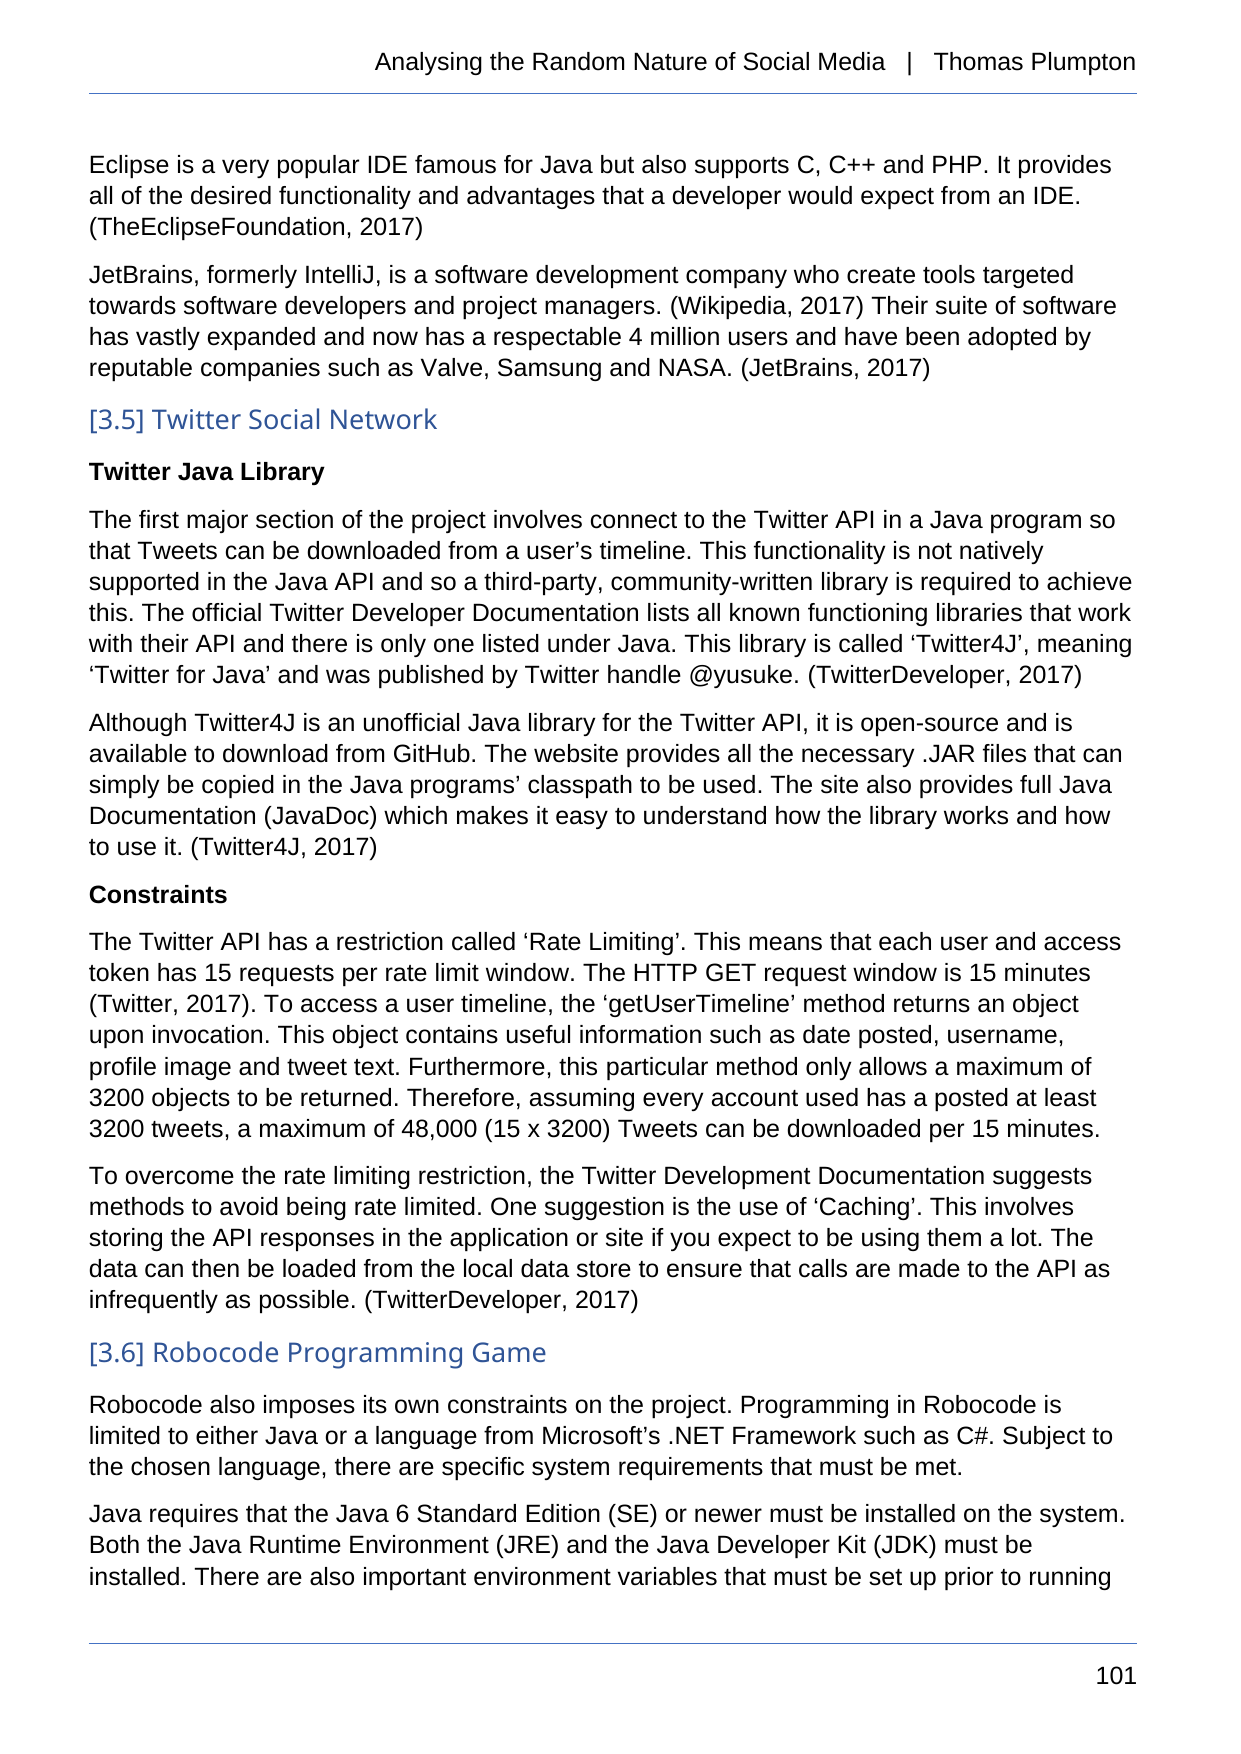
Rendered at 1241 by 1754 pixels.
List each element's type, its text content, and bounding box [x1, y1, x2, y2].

text The Twitter API has a restriction called ‘Rate Limiting’. This means that each user and access token has 15 requests per rate limit window. The HTTP GET request window is 15 minutes . To access a user timeline, the ‘getUserTimeline’ method returns an object upon invocation. This object contains useful information such as date posted, username, profile image and tweet text. Furthermore, this particular method only allows a maximum of 3200 objects to be returned. Therefore, assuming every account used has a posted at least 3200 tweets, a maximum of 48,000 (15 x 3200) Tweets can be downloaded per 15 minutes. [89, 927, 1137, 1142]
text The first major section of the project involves connect to the Twitter API in a Java program so that Tweets can be downloaded from a user’s timeline. This functionality is not natively supported in the Java API and so a third-party, community-written library is required to achieve this. The official Twitter Developer Documentation lists all known functioning libraries that work with their API and there is only one listed under Java. This library is called ‘Twitter4J’, meaning ‘Twitter for Java’ and was published by Twitter handle @yusuke. [89, 505, 1137, 689]
text Although Twitter4J is an unofficial Java library for the Twitter API, it is open-source and is available to download from GitHub. The website provides all the necessary .JAR files that can simply be copied in the Java programs’ classpath to be used. The site also provides full Java Documentation (JavaDoc) which makes it easy to understand how the library works and how to use it. [89, 708, 1137, 861]
text [3.5] Twitter Social Network [89, 401, 1137, 437]
text To overcome the rate limiting restriction, the Twitter Development Documentation suggests methods to avoid being rate limited. One suggestion is the use of ‘Caching’. This involves storing the API responses in the application or site if you expect to be using them a lot. The data can then be loaded from the local data store to ensure that calls are made to the API as infrequently as possible. [89, 1161, 1137, 1314]
text [3.6] Robocode Programming Game [89, 1333, 1137, 1370]
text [89, 1499, 1137, 1590]
text Robocode also imposes its own constraints on the project. Programming in Robocode is limited to either Java or a language from Microsoft’s .NET Framework such as C#. Subject to the chosen language, there are specific system requirements that must be met. [89, 1389, 1137, 1480]
text Eclipse is a very popular IDE famous for Java but also supports C, C++ and PHP. It provides all of the desired functionality and advantages that a developer would expect from an IDE. [89, 150, 1137, 241]
text JetBrains, formerly IntelliJ, is a software development company who create tools targeted towards software developers and project managers. Their suite of software has vastly expanded and now has a respectable 4 million users and have been adopted by reputable companies such as Valve, Samsung and NASA. [89, 260, 1137, 382]
text Twitter Java Library [89, 457, 1137, 486]
text Constraints [89, 879, 1137, 908]
